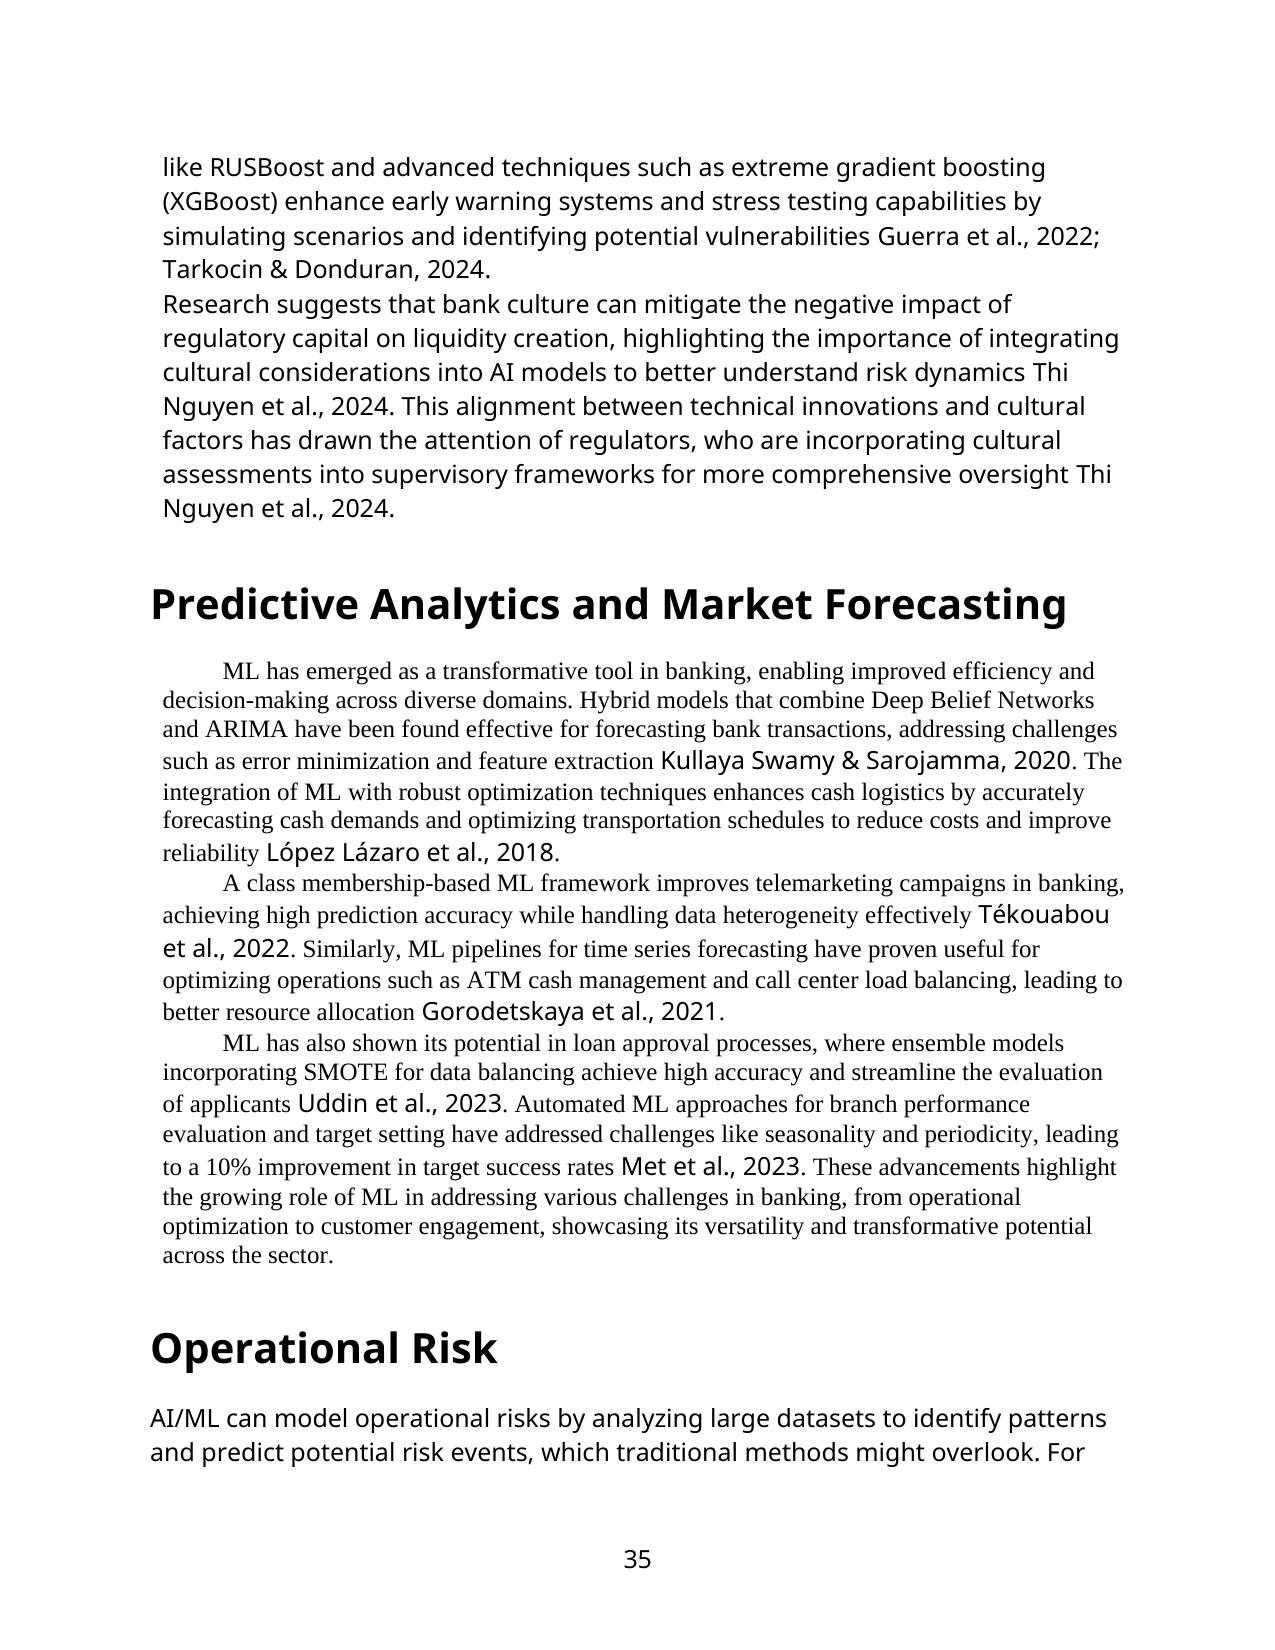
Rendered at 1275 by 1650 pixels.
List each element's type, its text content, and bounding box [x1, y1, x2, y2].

text A class membership-based ML framework improves telemarketing campaigns in banking, achieving high prediction accuracy while handling data heterogeneity effectively Tékouabou et al., 2022. Similarly, ML pipelines for time series forecasting have proven useful for optimizing operations such as ATM cash management and call center load balancing, leading to better resource allocation Gorodetskaya et al., 2021. [162, 868, 1125, 1028]
text ML has also shown its potential in loan approval processes, where ensemble models incorporating SMOTE for data balancing achieve high accuracy and streamline the evaluation of applicants Uddin et al., 2023. Automated ML approaches for branch performance evaluation and target setting have addressed challenges like seasonality and periodicity, leading to a 10% improvement in target success rates Met et al., 2023. These advancements highlight the growing role of ML in addressing various challenges in banking, from operational optimization to customer engagement, showcasing its versatility and transformative potential across the sector. [162, 1028, 1125, 1269]
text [162, 150, 1125, 286]
text Predictive Analytics and Market Forecasting [150, 575, 1125, 631]
text ML has emerged as a transformative tool in banking, enabling improved efficiency and decision-making across diverse domains. Hybrid models that combine Deep Belief Networks and ARIMA have been found effective for forecasting bank transactions, addressing challenges such as error minimization and feature extraction Kullaya Swamy & Sarojamma, 2020. The integration of ML with robust optimization techniques enhances cash logistics by accurately forecasting cash demands and optimizing transportation schedules to reduce costs and improve reliability López Lázaro et al., 2018. [162, 656, 1125, 868]
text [150, 1400, 1125, 1468]
text Operational Risk [150, 1319, 1125, 1375]
text Research suggests that bank culture can mitigate the negative impact of regulatory capital on liquidity creation, highlighting the importance of integrating cultural considerations into AI models to better understand risk dynamics Thi Nguyen et al., 2024. This alignment between technical innovations and cultural factors has drawn the attention of regulators, who are incorporating cultural assessments into supervisory frameworks for more comprehensive oversight Thi Nguyen et al., 2024. [162, 286, 1125, 525]
